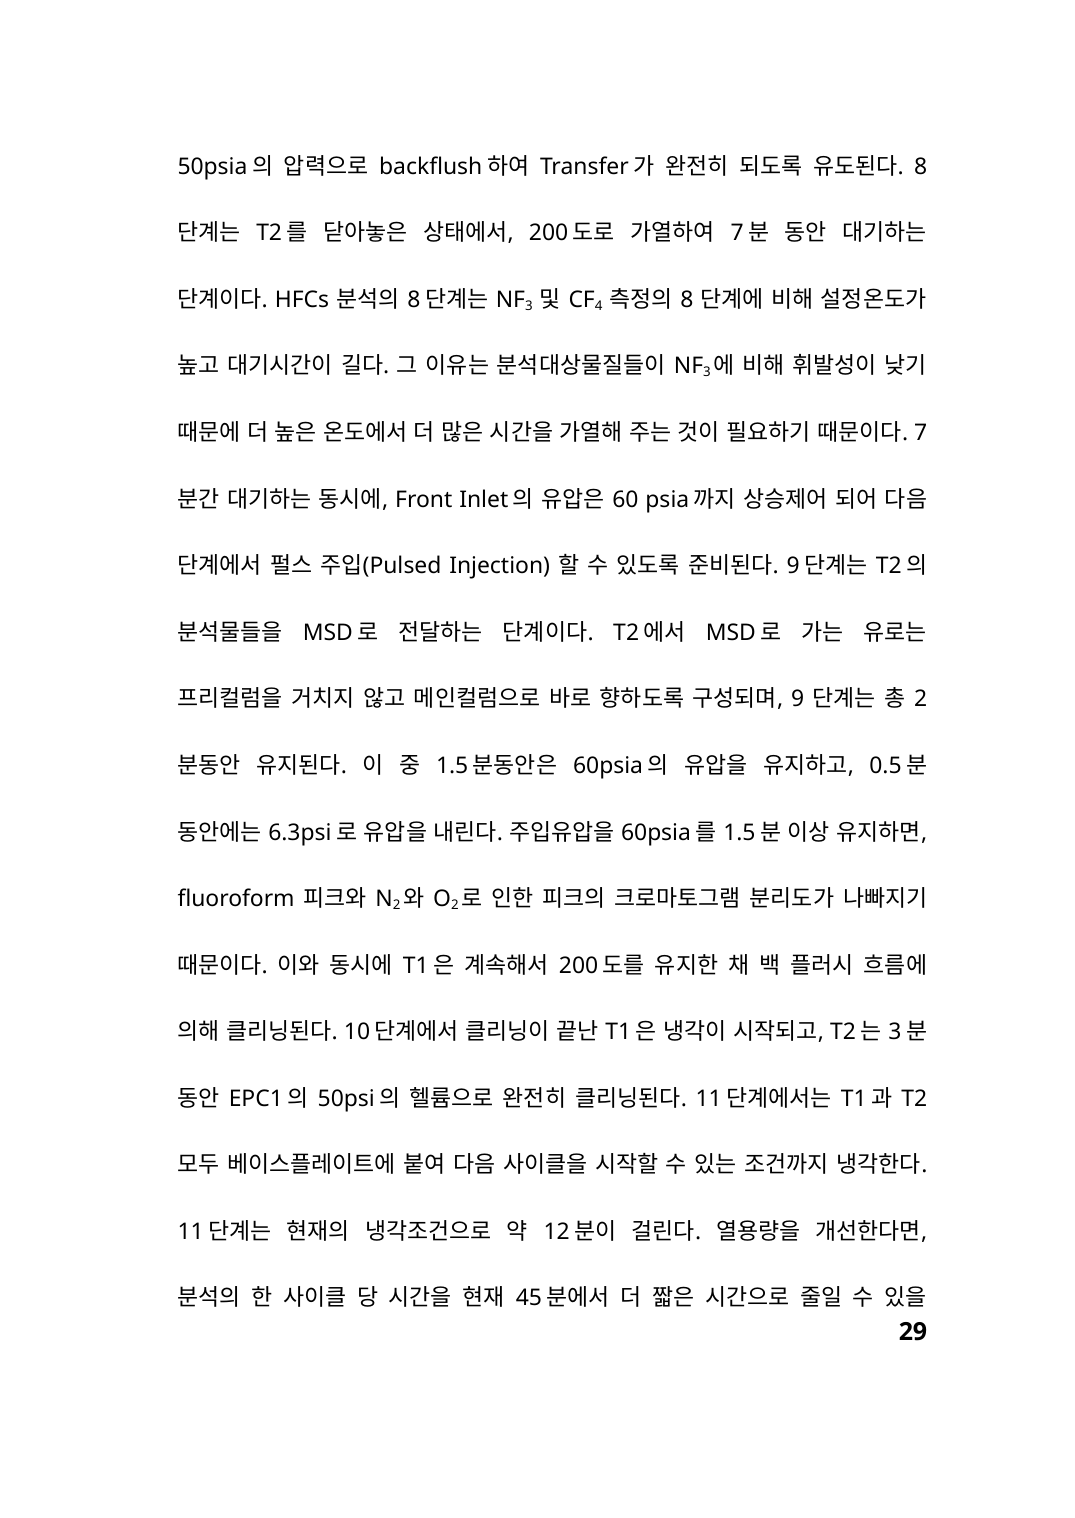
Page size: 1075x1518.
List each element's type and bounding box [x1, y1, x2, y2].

text [177, 148, 927, 1313]
